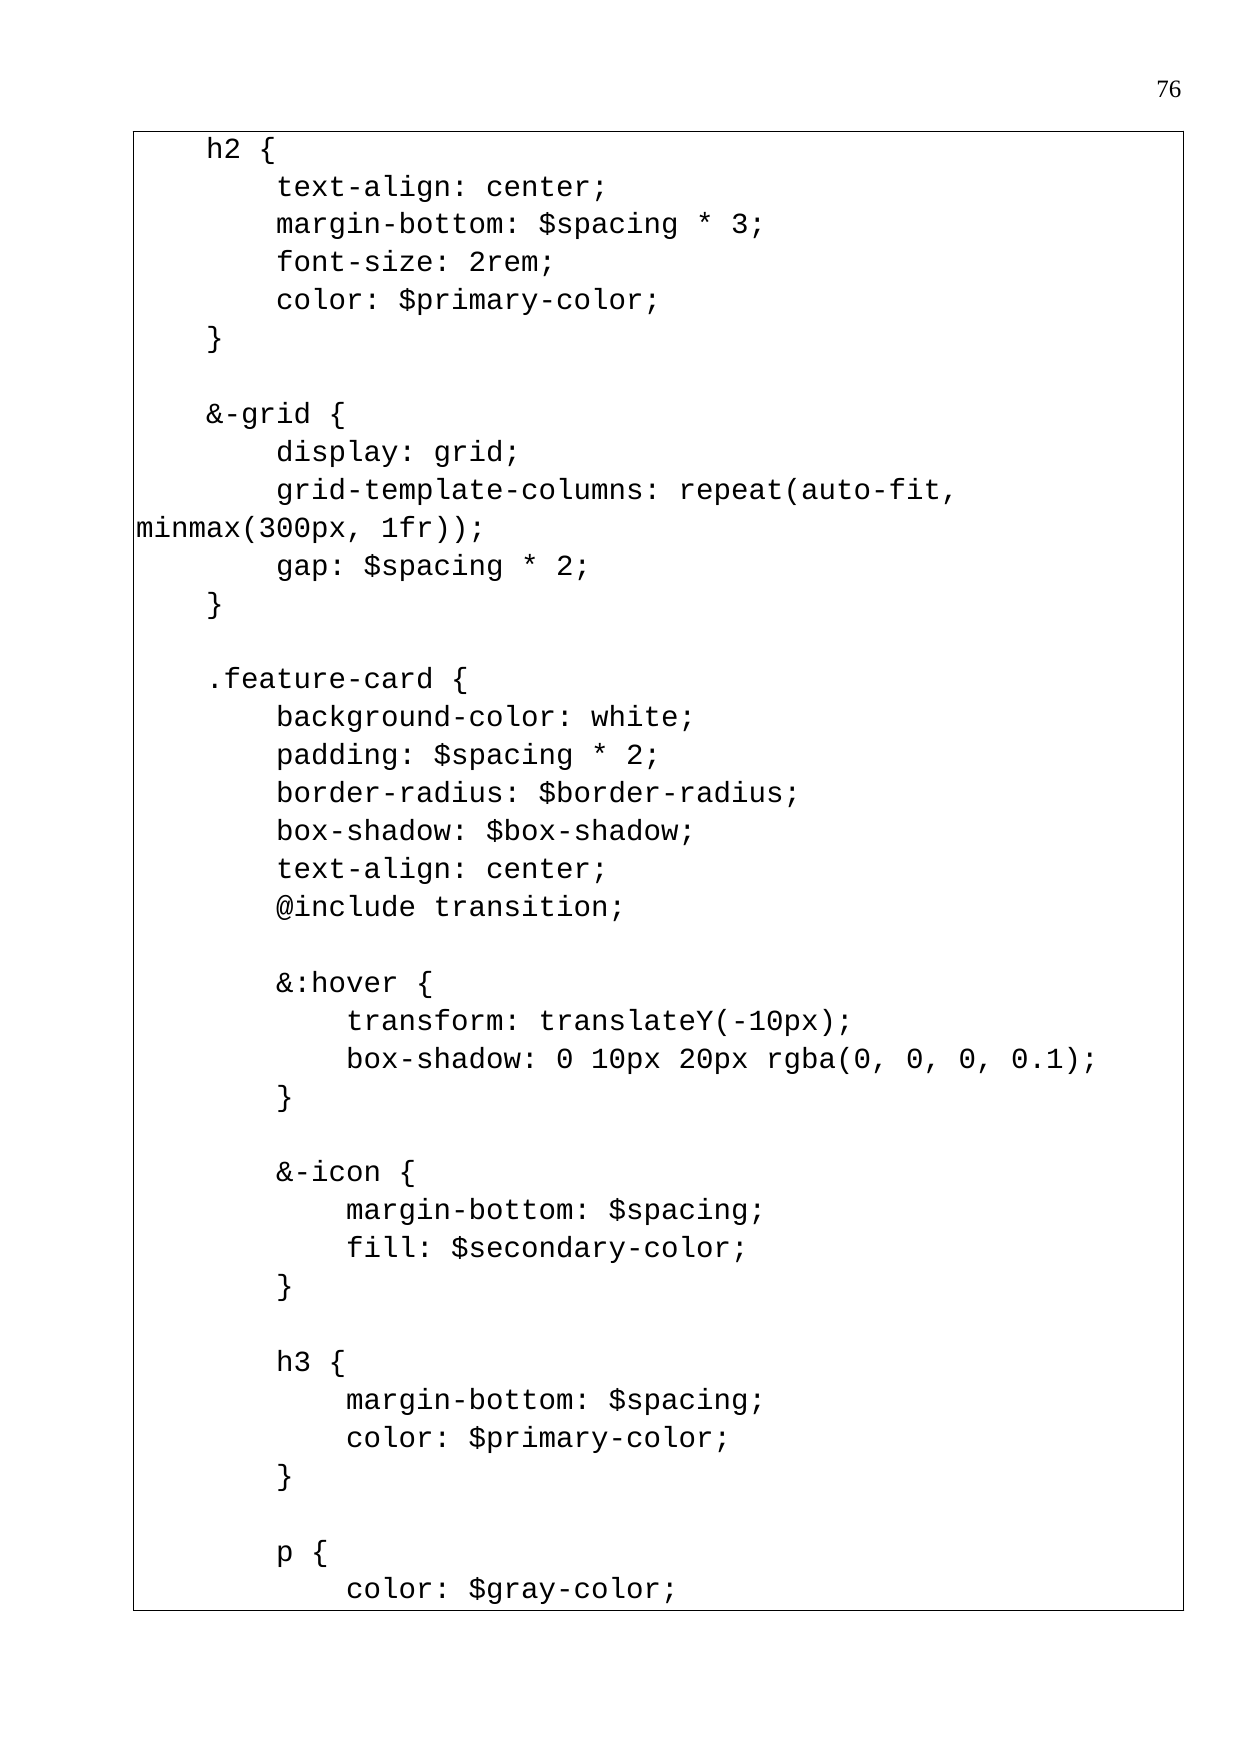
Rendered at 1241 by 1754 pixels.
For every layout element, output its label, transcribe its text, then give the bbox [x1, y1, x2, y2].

text } [134, 1078, 1183, 1115]
text h3 { [134, 1344, 1183, 1380]
text } [134, 320, 1183, 356]
text &-icon { [134, 1154, 1183, 1191]
text padding: $spacing * 2; [134, 737, 1183, 773]
text &-grid { [134, 396, 1183, 432]
text margin-bottom: $spacing * 3; [134, 206, 1183, 243]
text .feature-card { [134, 661, 1183, 698]
text fill: $secondary-color; [134, 1230, 1183, 1266]
text box-shadow: $box-shadow; [134, 813, 1183, 849]
text transform: translateY(-10px); [134, 1003, 1183, 1039]
text margin-bottom: $spacing; [134, 1192, 1183, 1228]
text font-size: 2rem; [134, 244, 1183, 281]
text grid-template-columns: repeat(auto-fit, minmax(300px, 1fr)); [134, 472, 1183, 546]
text margin-bottom: $spacing; [134, 1382, 1183, 1418]
text box-shadow: 0 10px 20px rgba(0, 0, 0, 0.1); [134, 1041, 1183, 1077]
text color: $gray-color; [134, 1571, 1183, 1610]
text background-color: white; [134, 699, 1183, 736]
text text-align: center; [134, 851, 1183, 887]
text gap: $spacing * 2; [134, 548, 1183, 584]
text h2 { [134, 132, 1183, 167]
text text-align: center; [134, 168, 1183, 205]
text p { [134, 1533, 1183, 1570]
text color: $primary-color; [134, 282, 1183, 318]
text &:hover { [134, 965, 1183, 1001]
text color: $primary-color; [134, 1420, 1183, 1456]
text border-radius: $border-radius; [134, 775, 1183, 811]
text display: grid; [134, 434, 1183, 470]
text } [134, 1268, 1183, 1304]
text } [134, 1458, 1183, 1494]
text @include transition; [134, 889, 1183, 925]
text } [134, 586, 1183, 622]
